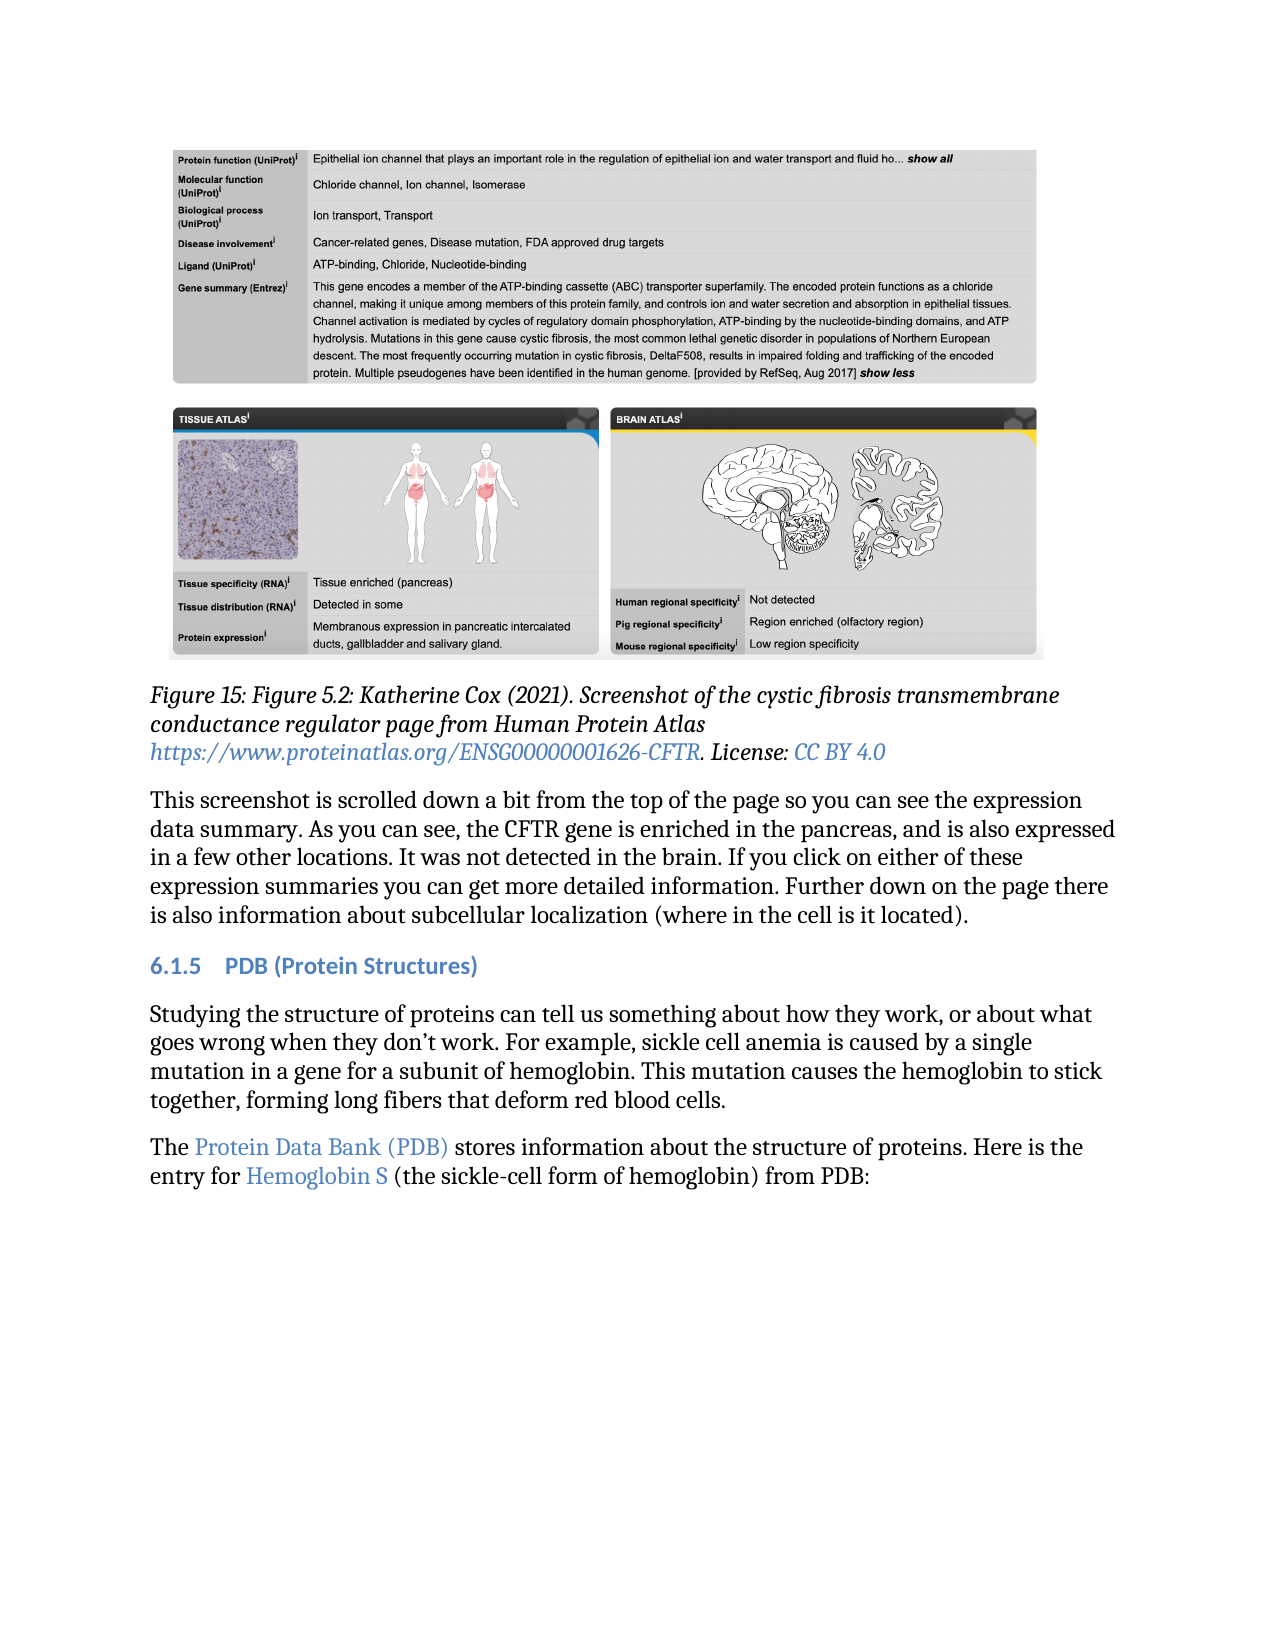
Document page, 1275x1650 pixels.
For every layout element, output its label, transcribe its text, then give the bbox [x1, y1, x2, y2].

text This screenshot is scrolled down a bit from the top of the page so you can see the expression data summary. As you can see, the CFTR gene is enriched in the pancreas, and is also expressed in a few other locations. It was not detected in the brain. If you click on either of these expression summaries you can get more detailed information. Further down on the page there is also information about subcellular localization (where in the cell is it located). [150, 786, 1125, 929]
text The Protein Data Bank (PDB) stores information about the structure of proteins. Here is the entry for Hemoglobin S (the sickle-cell form of hemoglobin) from PDB: [150, 1133, 1125, 1191]
text Studying the structure of proteins can tell us something about how they work, or about what goes wrong when they don’t work. For example, sickle cell anemia is caused by a single mutation in a gene for a subunit of hemoglobin. This mutation causes the hemoglobin to stick together, forming long fibers that deform red blood cells. [150, 999, 1125, 1114]
picture [168, 150, 1044, 660]
subtitle 6.1.5 PDB (Protein Structures) [150, 950, 1125, 981]
